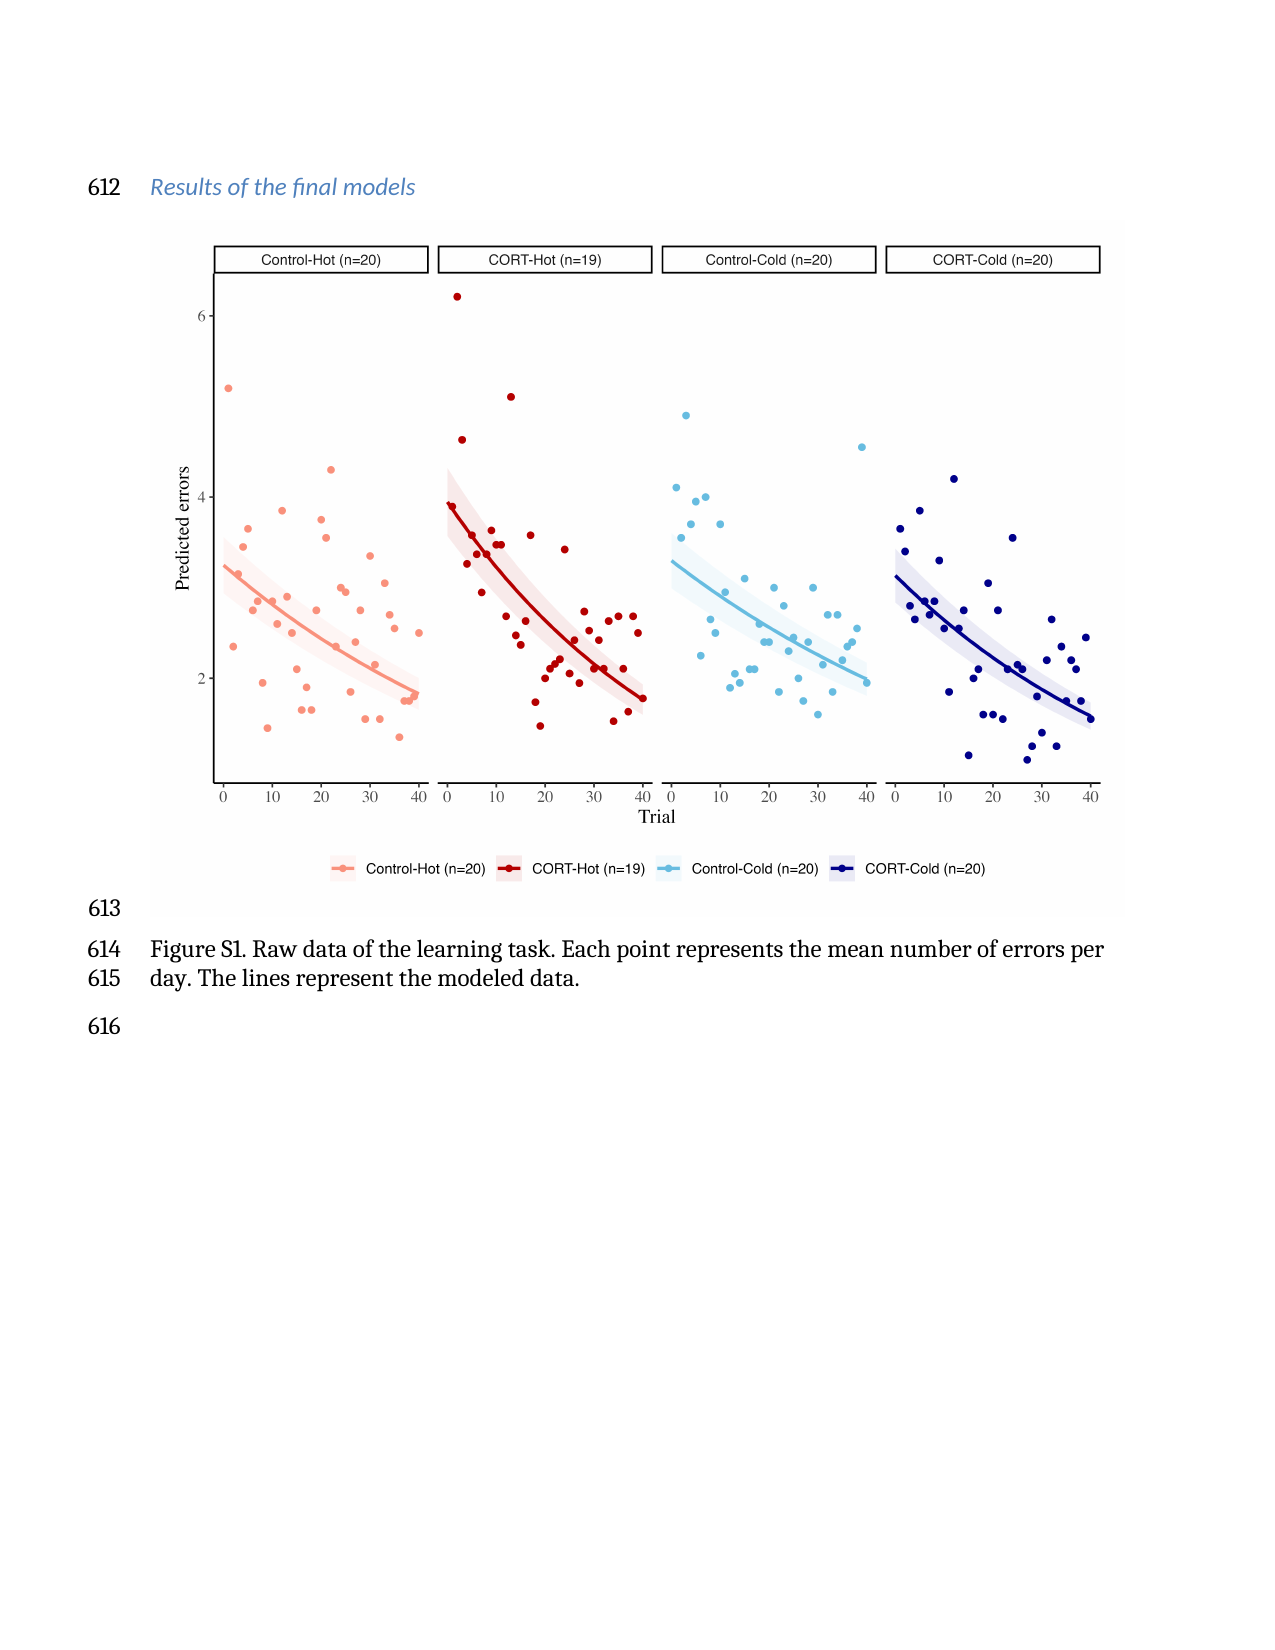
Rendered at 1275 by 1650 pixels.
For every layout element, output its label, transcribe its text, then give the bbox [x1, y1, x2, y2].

picture [150, 220, 1125, 917]
text Figure S1. Raw data of the learning task. Each point represents the mean number of errors per day. The lines represent the modeled data. [150, 935, 1125, 993]
subtitle Results of the final models [150, 171, 1125, 201]
